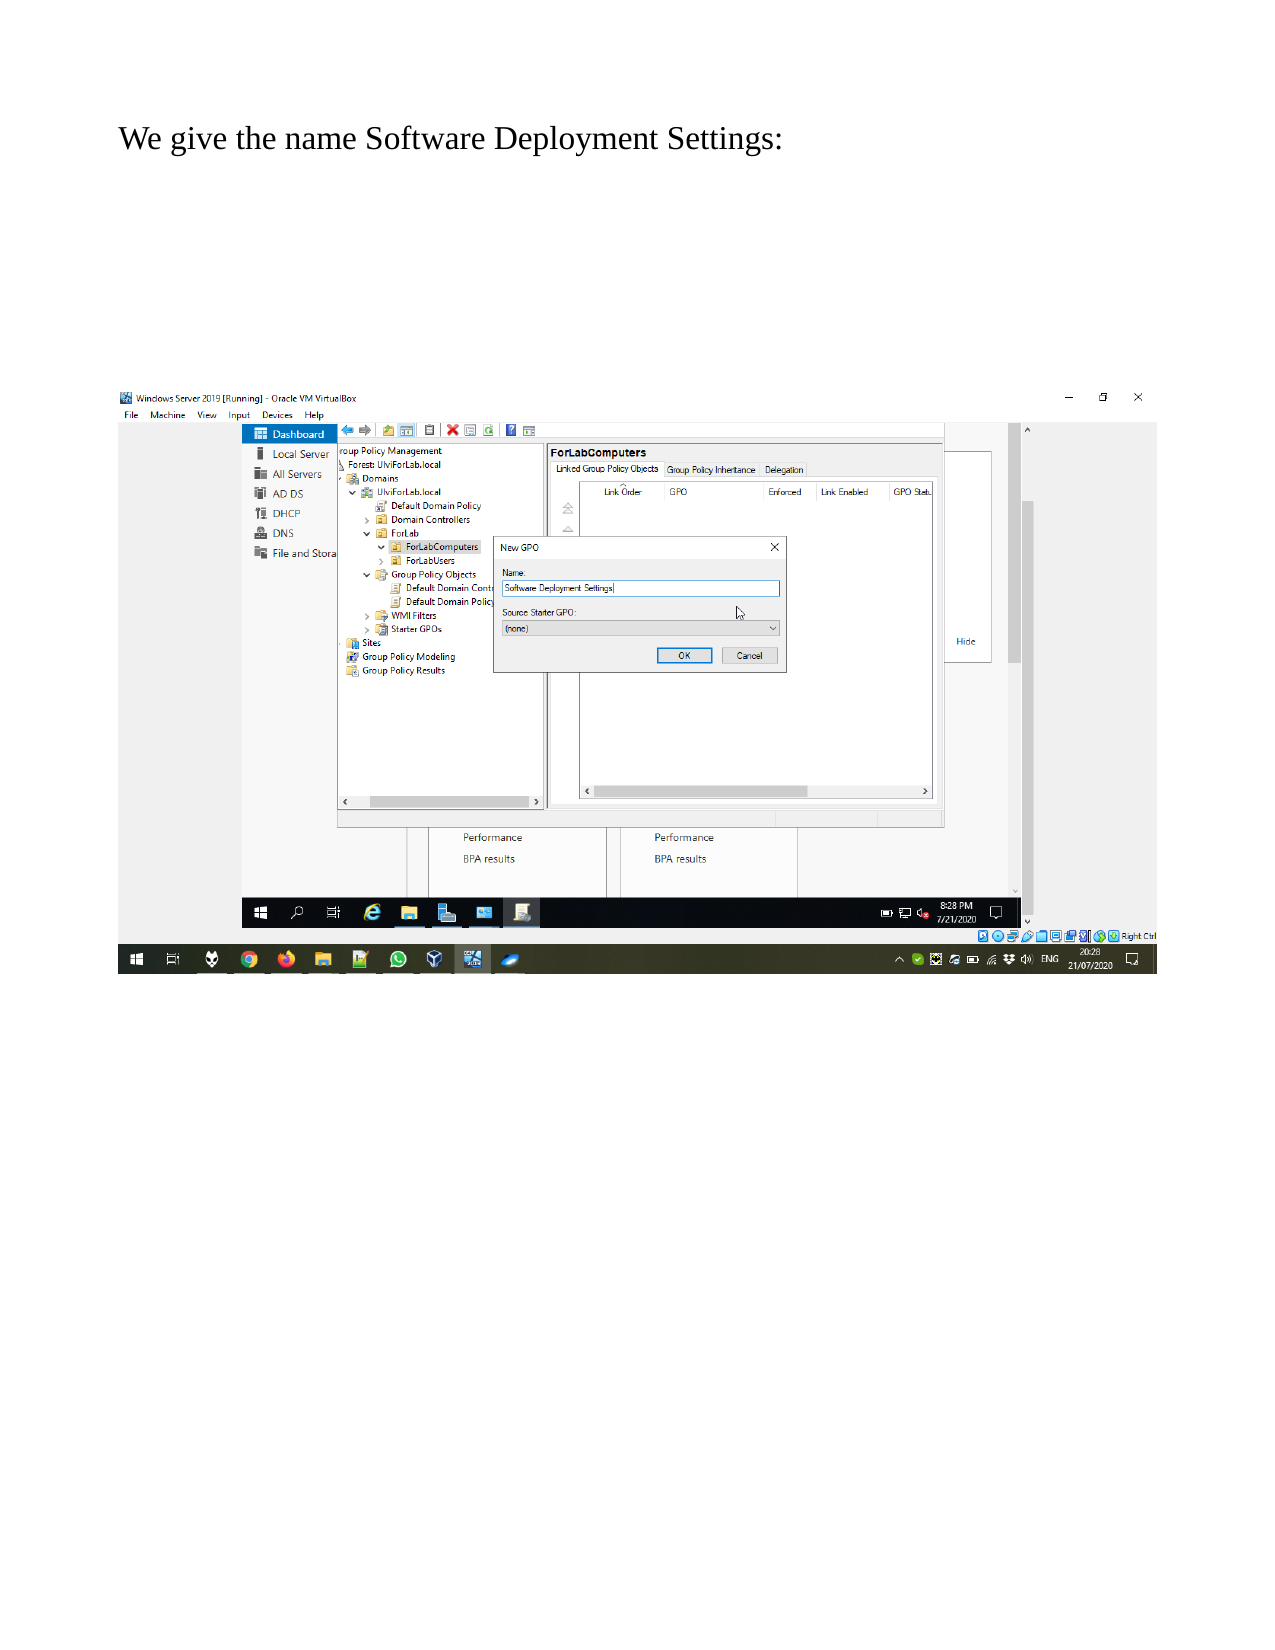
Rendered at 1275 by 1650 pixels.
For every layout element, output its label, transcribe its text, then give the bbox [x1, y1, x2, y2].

text We give the name Software Deployment Settings: [118, 118, 1157, 156]
picture [118, 389, 1157, 974]
